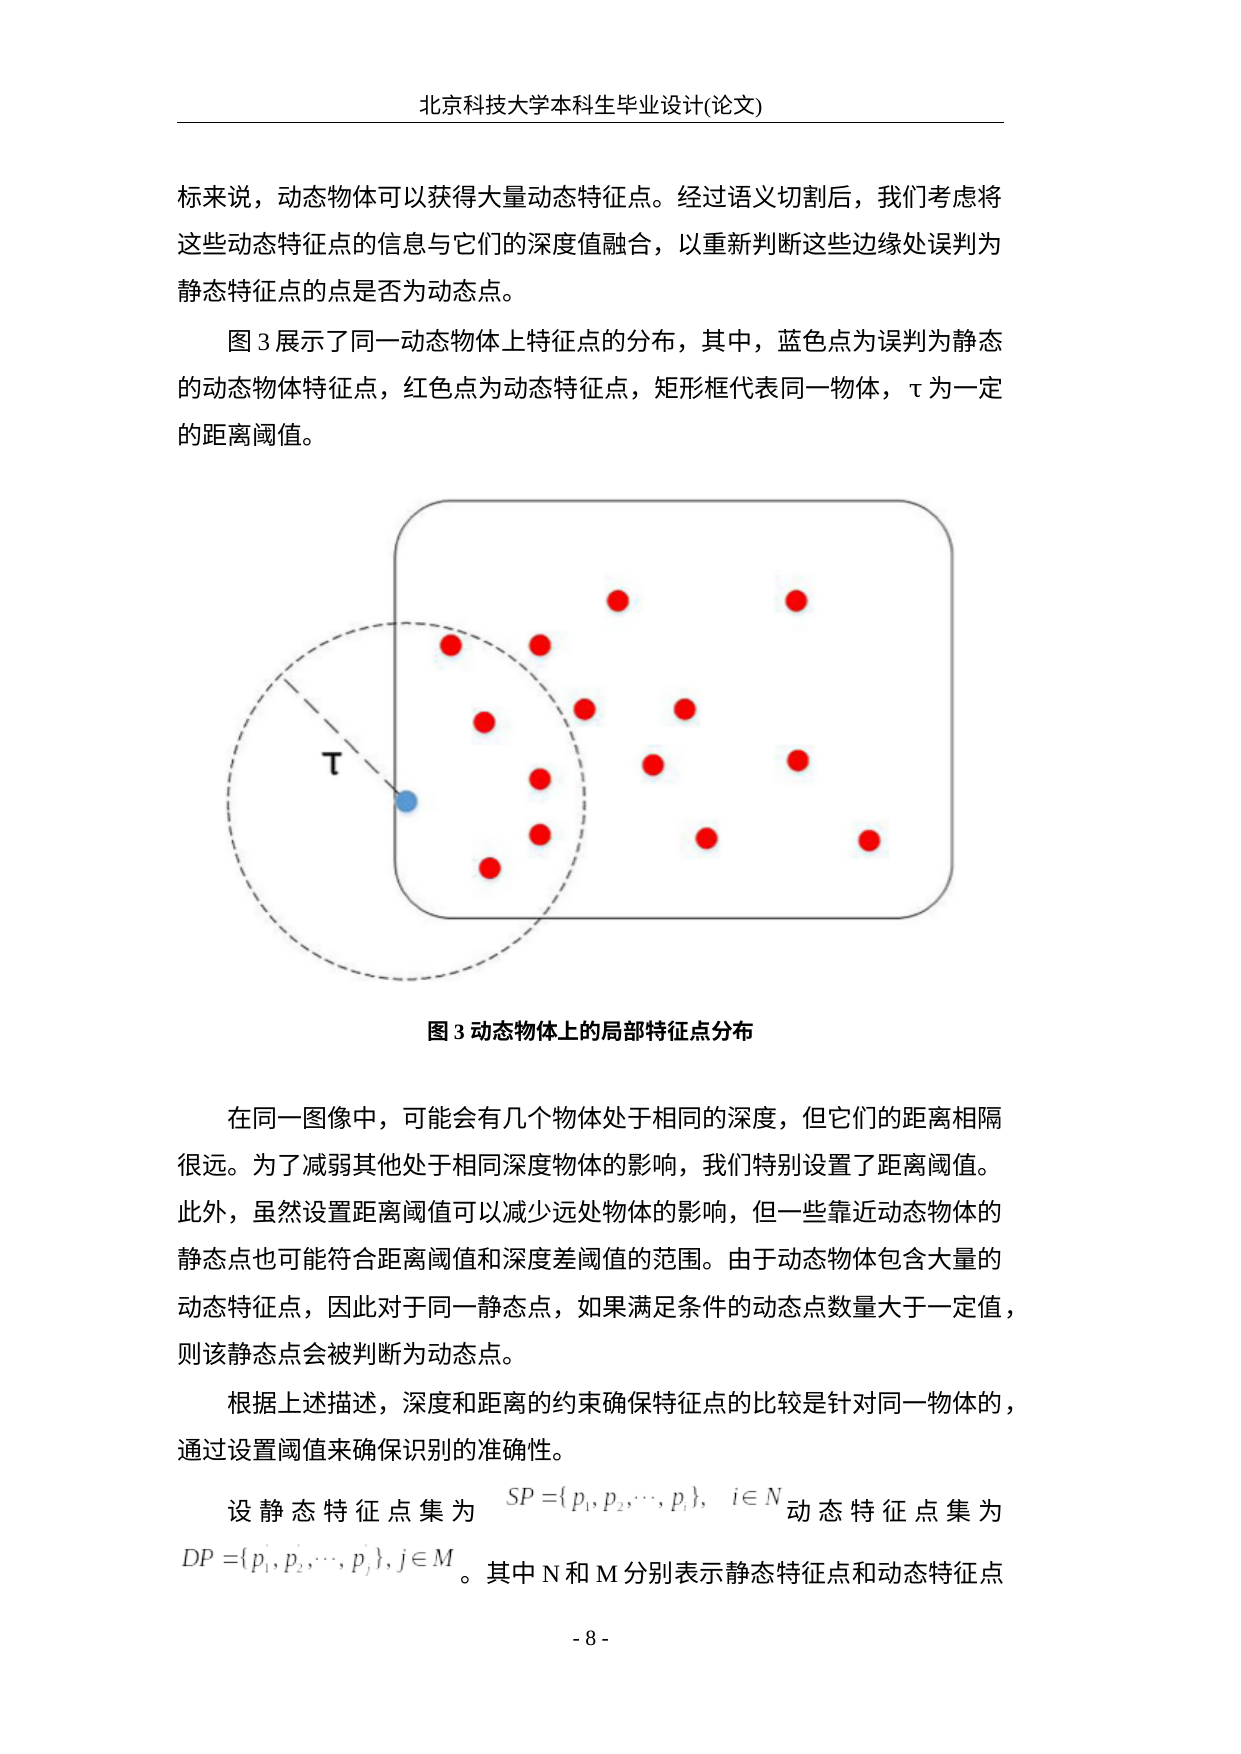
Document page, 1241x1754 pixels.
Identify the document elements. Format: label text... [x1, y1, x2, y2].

text 在同一图像中，可能会有几个物体处于相同的深度，但它们的距离相隔很远。为了减弱其他处于相同深度物体的影响，我们特别设置了距离阈值。此外，虽然设置距离阈值可以减少远处物体的影响，但一些靠近动态物体的静态点也可能符合距离阈值和深度差阈值的范围。由于动态物体包含大量的动态特征点，因此对于同一静态点，如果满足条件的动态点数量大于一定值，则该静态点会被判断为动态点。 [177, 1099, 1004, 1370]
picture [219, 487, 962, 993]
text 一般情况下，物体上每个特征点的深度值不会有太大差异，对于同一目标来说，动态物体可以获得大量动态特征点。经过语义切割后，我们考虑将这些动态特征点的信息与它们的深度值融合，以重新判断这些边缘处误判为静态特征点的点是否为动态点。 [177, 177, 1004, 308]
text 根据上述描述，深度和距离的约束确保特征点的比较是针对同一物体的，通过设置阈值来确保识别的准确性。 [177, 1384, 1004, 1467]
text 图 3 动态物体上的局部特征点分布 [177, 1014, 1004, 1045]
text 图3展示了同一动态物体上特征点的分布，其中，蓝色点为误判为静态的动态物体特征点，红色点为动态特征点，矩形框代表同一物体，τ为一定的距离阈值。 [177, 321, 1004, 451]
text 设静态特征点集为动态特征点集为。其中N和M分别表示静态特征点和动态特征点的总数。首先，特征点应该满足一定范围内的深度差值约束，如下所示： [177, 1480, 1004, 1590]
